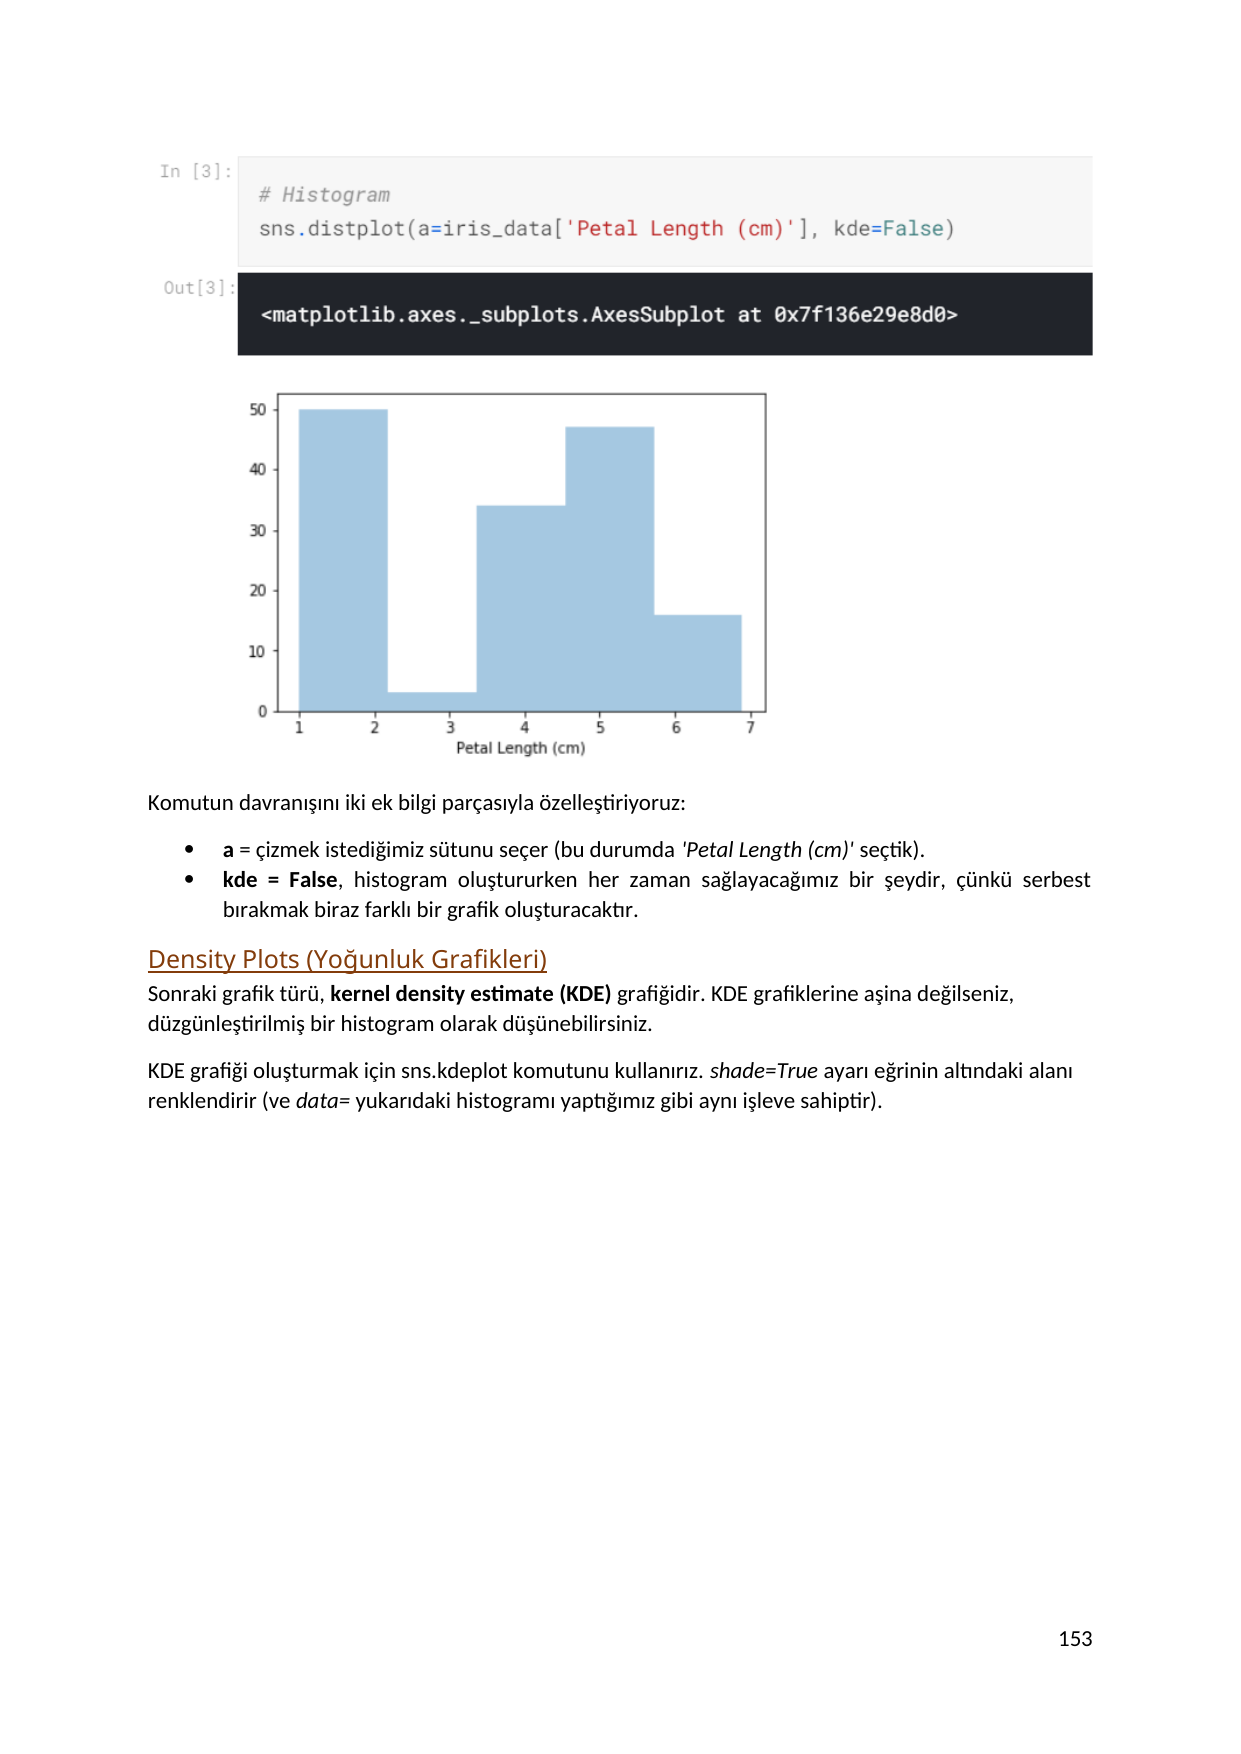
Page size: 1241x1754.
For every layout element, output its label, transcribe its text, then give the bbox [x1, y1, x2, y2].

text Komutun davranışını iki ek bilgi parçasıyla özelleştiriyoruz: [148, 788, 1093, 816]
picture [147, 147, 1093, 769]
text KDE grafiği oluşturmak için sns.kdeplot komutunu kullanırız. shade=True ayarı eğrinin altındaki alanı renklendirir (ve data= yukarıdaki histogramı yaptığımız gibi aynı işleve sahiptir). [148, 1056, 1093, 1114]
list kde = False, histogram oluştururken her zaman sağlayacağımız bir şeydir, çünkü serbest bırakmak biraz farklı bir grafik oluşturacaktır. [185, 865, 1093, 923]
text Sonraki grafik türü, kernel density estimate (KDE) grafiğidir. KDE grafiklerine aşina değilseniz, düzgünleştirilmiş bir histogram olarak düşünebilirsiniz. [148, 979, 1093, 1037]
subtitle Density Plots (Yoğunluk Grafikleri) [148, 942, 1093, 976]
list a = çizmek istediğimiz sütunu seçer (bu durumda 'Petal Length (cm)' seçtik). [185, 835, 1093, 863]
